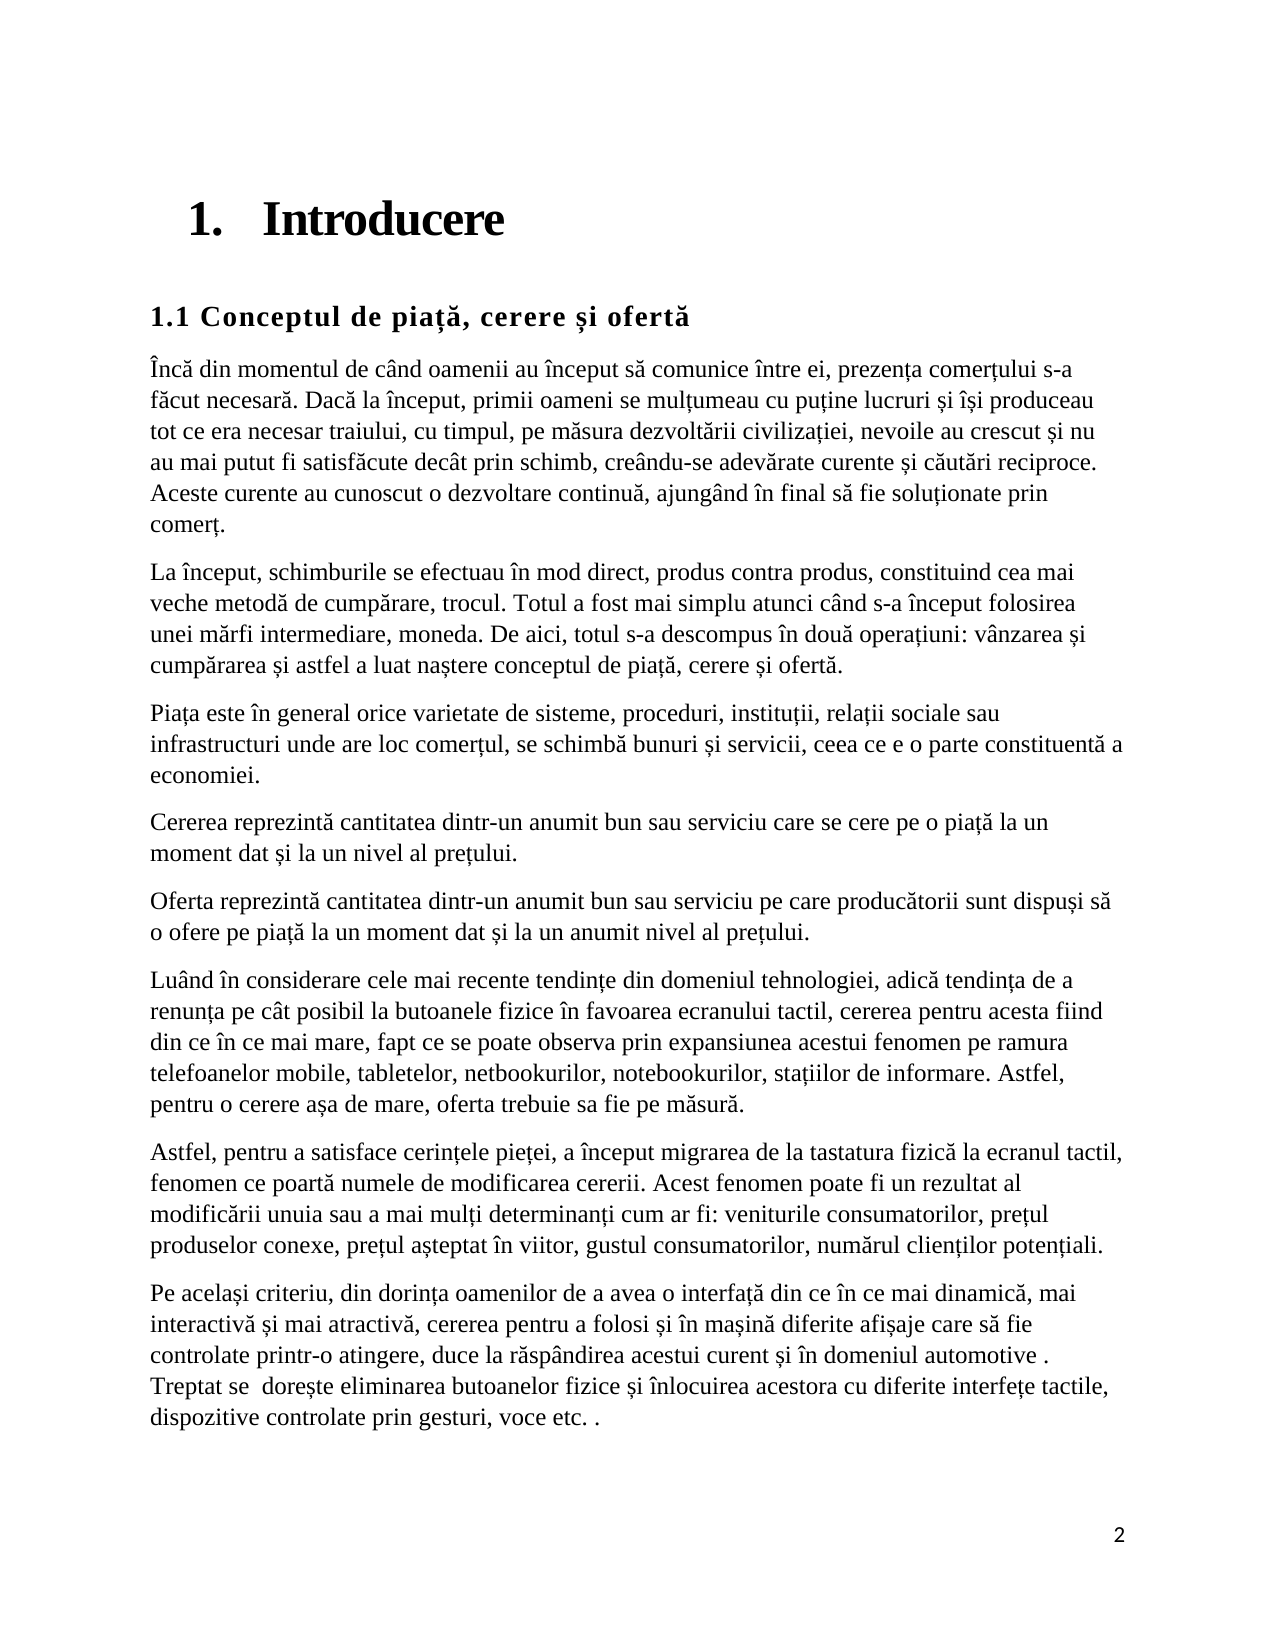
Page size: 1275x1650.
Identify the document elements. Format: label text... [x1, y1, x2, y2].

text Cererea reprezintă cantitatea dintr-un anumit bun sau serviciu care se cere pe o piață la un moment dat și la un nivel al prețului. [150, 807, 1125, 867]
text Luând în considerare cele mai recente tendințe din domeniul tehnologiei, adică tendința de a renunța pe cât posibil la butoanele fizice în favoarea ecranului tactil, cererea pentru acesta fiind din ce în ce mai mare, fapt ce se poate observa prin expansiunea acestui fenomen pe ramura telefoanelor mobile, tabletelor, netbookurilor, notebookurilor, stațiilor de informare. Astfel, pentru o cerere așa de mare, oferta trebuie sa fie pe măsură. [150, 965, 1125, 1118]
text Pe același criteriu, din dorința oamenilor de a avea o interfață din ce în ce mai dinamică, mai interactivă și mai atractivă, cererea pentru a folosi și în mașină diferite afișaje care să fie controlate printr-o atingere, duce la răspândirea acestui curent și în domeniul automotive . Treptat se dorește eliminarea butoanelor fizice și înlocuirea acestora cu diferite interfețe tactile, dispozitive controlate prin gesturi, voce etc. . [150, 1278, 1125, 1431]
text Astfel, pentru a satisface cerințele pieței, a început migrarea de la tastatura fizică la ecranul tactil, fenomen ce poartă numele de modificarea cererii. Acest fenomen poate fi un rezultat al modificării unuia sau a mai mulți determinanți cum ar fi: veniturile consumatorilor, prețul produselor conexe, prețul așteptat în viitor, gustul consumatorilor, numărul clienților potențiali. [150, 1137, 1125, 1259]
text La început, schimburile se efectuau în mod direct, produs contra produs, constituind cea mai veche metodă de cumpărare, trocul. Totul a fost mai simplu atunci când s-a început folosirea unei mărfi intermediare, moneda. De aici, totul s-a descompus în două operațiuni: vânzarea și cumpărarea și astfel a luat naștere conceptul de piață, cerere și ofertă. [150, 557, 1125, 679]
text Piața este în general orice varietate de sisteme, proceduri, instituții, relații sociale sau infrastructuri unde are loc comerțul, se schimbă bunuri și servicii, ceea ce e o parte constituentă a economiei. [150, 698, 1125, 788]
text Oferta reprezintă cantitatea dintr-un anumit bun sau serviciu pe care producătorii sunt dispuși să o ofere pe piață la un moment dat și la un anumit nivel al prețului. [150, 886, 1125, 946]
title Introducere [187, 188, 1125, 246]
text Încă din momentul de când oamenii au început să comunice între ei, prezența comerțului s-a făcut necesară. Dacă la început, primii oameni se mulțumeau cu puține lucruri și își produceau tot ce era necesar traiului, cu timpul, pe măsura dezvoltării civilizației, nevoile au crescut și nu au mai putut fi satisfăcute decât prin schimb, creându-se adevărate curente și căutări reciproce. Aceste curente au cunoscut o dezvoltare continuă, ajungând în final să fie soluționate prin comerț. [150, 354, 1125, 538]
subtitle 1.1 Conceptul de piață, cerere și ofertă [150, 299, 1125, 332]
